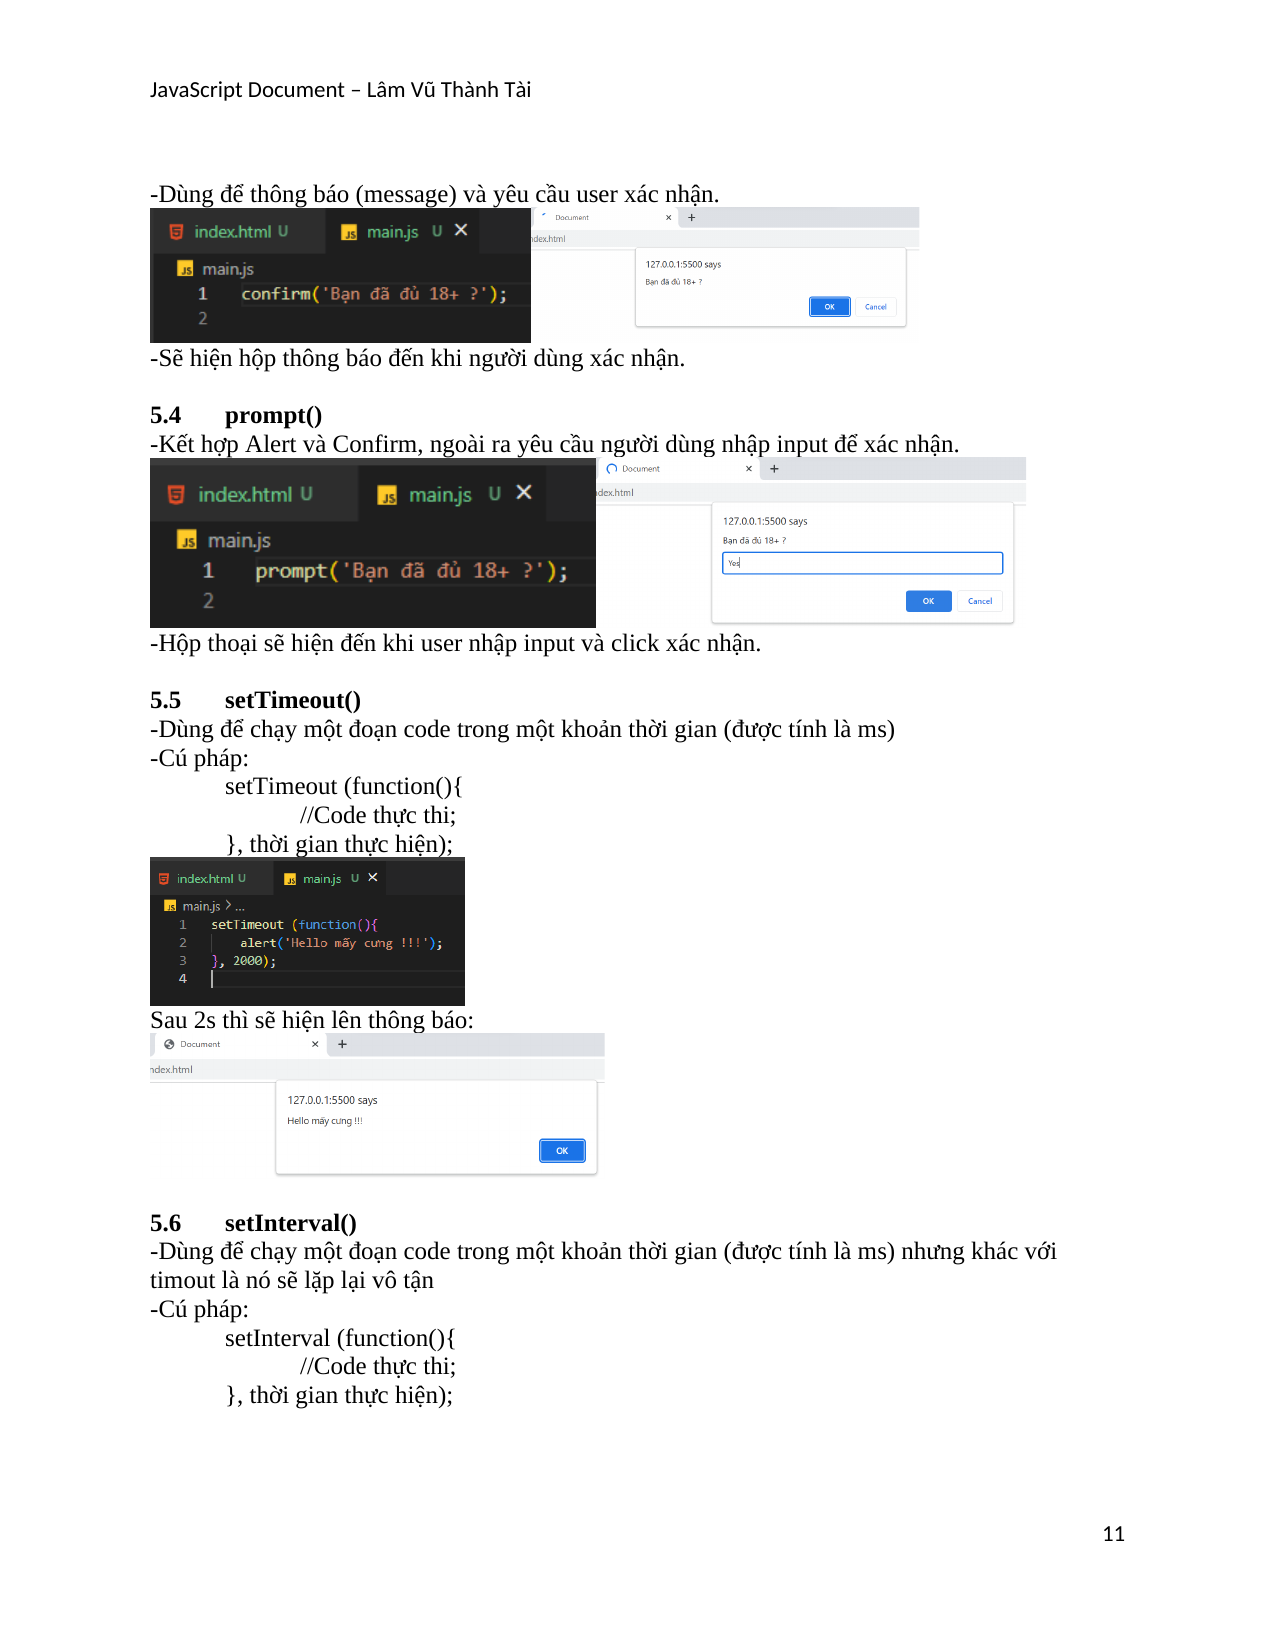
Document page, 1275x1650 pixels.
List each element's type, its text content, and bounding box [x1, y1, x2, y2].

list setInterval() [150, 1208, 1125, 1236]
picture [150, 1033, 605, 1179]
list -Cú pháp: [150, 1294, 1125, 1323]
picture [150, 207, 920, 343]
list -Hộp thoại sẽ hiện đến khi user nhập input và click xác nhận. [150, 628, 1125, 656]
list prompt() [150, 400, 1125, 429]
list setTimeout() [150, 685, 1125, 714]
list Sau 2s thì sẽ hiện lên thông báo: [150, 1005, 1125, 1034]
list -Dùng để thông báo (message) và yêu cầu user xác nhận. [150, 150, 1125, 207]
list -Sẽ hiện hộp thông báo đến khi người dùng xác nhận. [150, 343, 1125, 372]
picture [150, 857, 465, 1006]
list -Dùng để chạy một đoạn code trong một khoản thời gian (được tính là ms) nhưng khác với timout là nó sẽ lặp lại vô tận [150, 1236, 1125, 1294]
list -Cú pháp: [150, 743, 1125, 771]
list -Kết hợp Alert và Confirm, ngoài ra yêu cầu người dùng nhập input để xác nhận. [150, 429, 1125, 458]
list }, thời gian thực hiện); [150, 1380, 1125, 1409]
list setTimeout (function(){ [150, 771, 1125, 800]
picture [150, 457, 1027, 628]
list setInterval (function(){ [150, 1323, 1125, 1351]
list -Dùng để chạy một đoạn code trong một khoản thời gian (được tính là ms) [150, 714, 1125, 743]
list //Code thực thi; [150, 800, 1125, 829]
list }, thời gian thực hiện); [150, 829, 1125, 858]
list //Code thực thi; [150, 1351, 1125, 1380]
